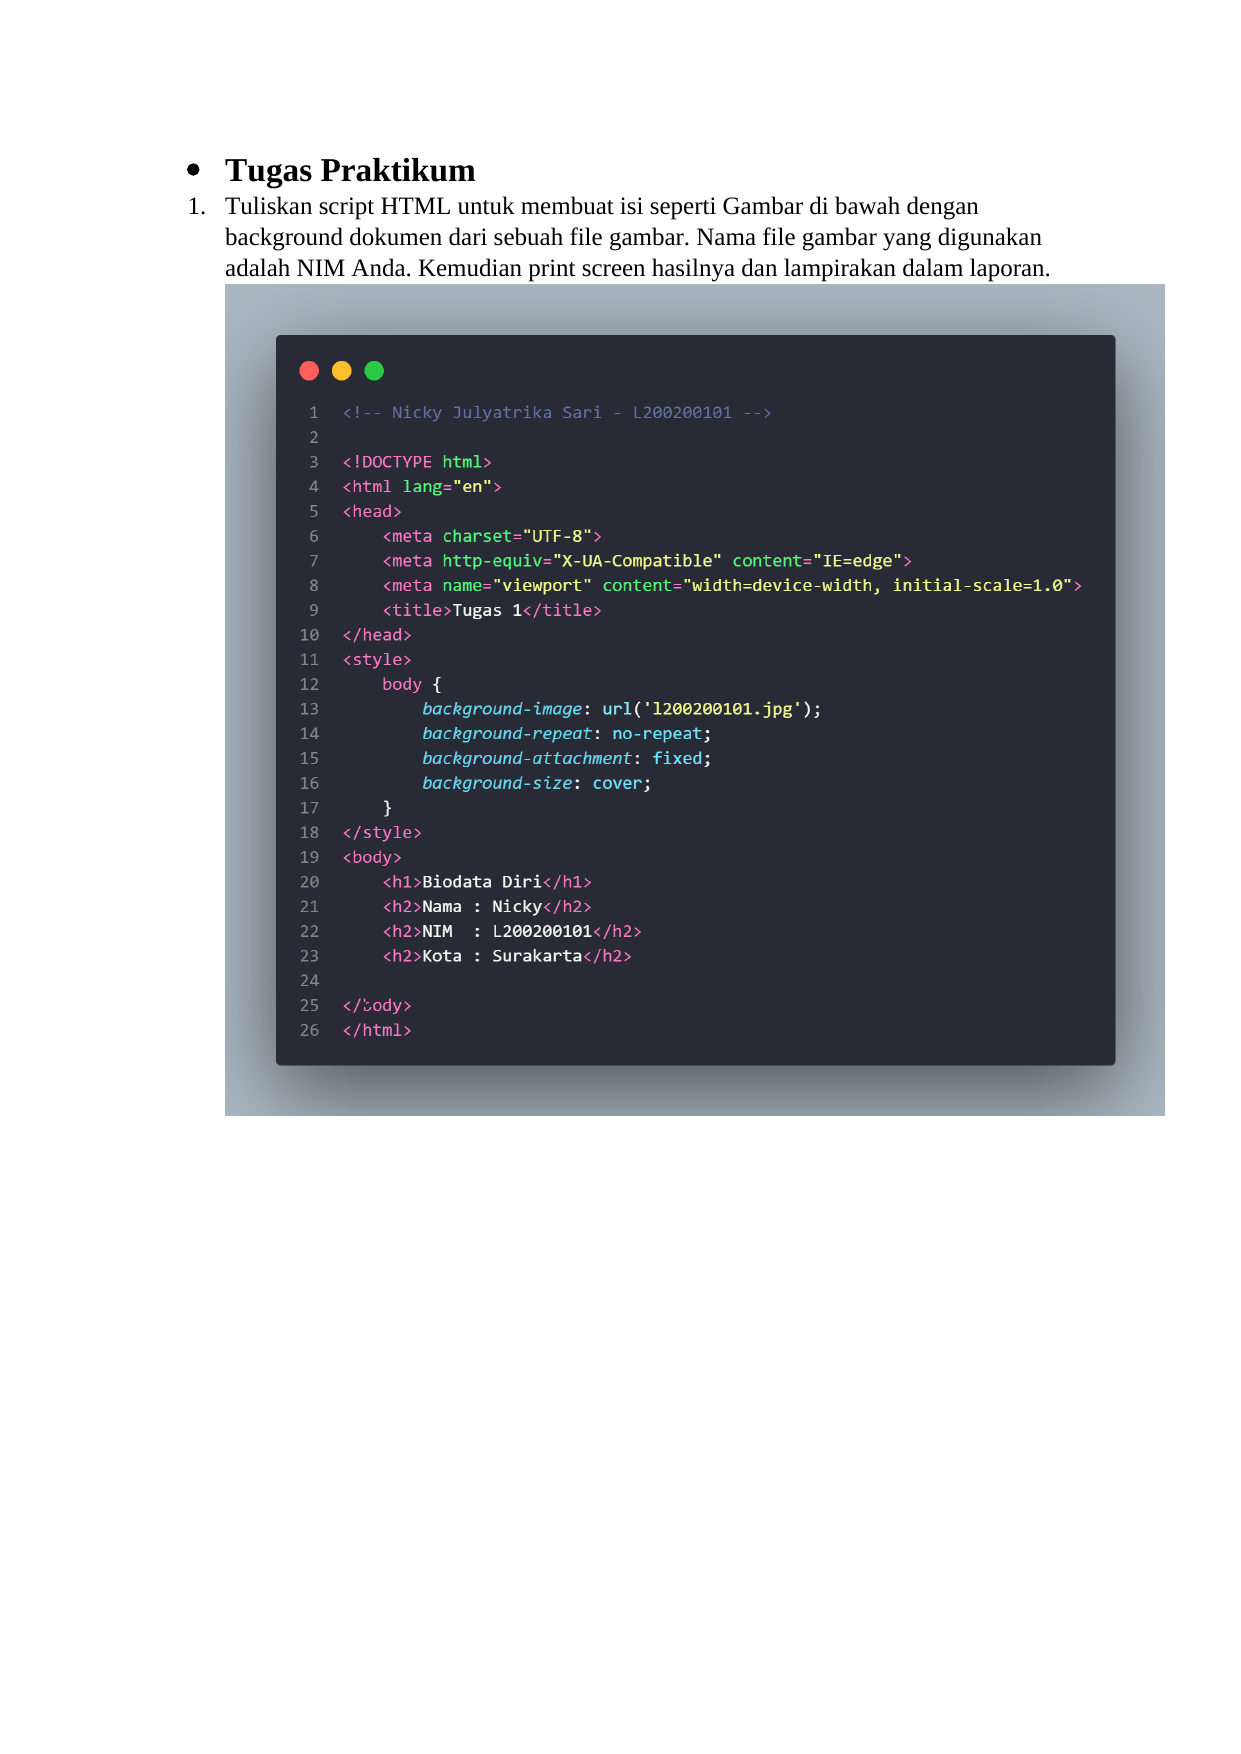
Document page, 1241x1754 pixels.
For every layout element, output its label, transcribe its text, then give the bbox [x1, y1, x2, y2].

list Tuliskan script HTML untuk membuat isi seperti Gambar di bawah dengan background dokumen dari sebuah file gambar. Nama file gambar yang digunakan adalah NIM Anda. Kemudian print screen hasilnya dan lampirakan dalam laporan. [187, 191, 1090, 282]
list Tugas Praktikum [187, 150, 1090, 188]
picture [225, 284, 1166, 1116]
